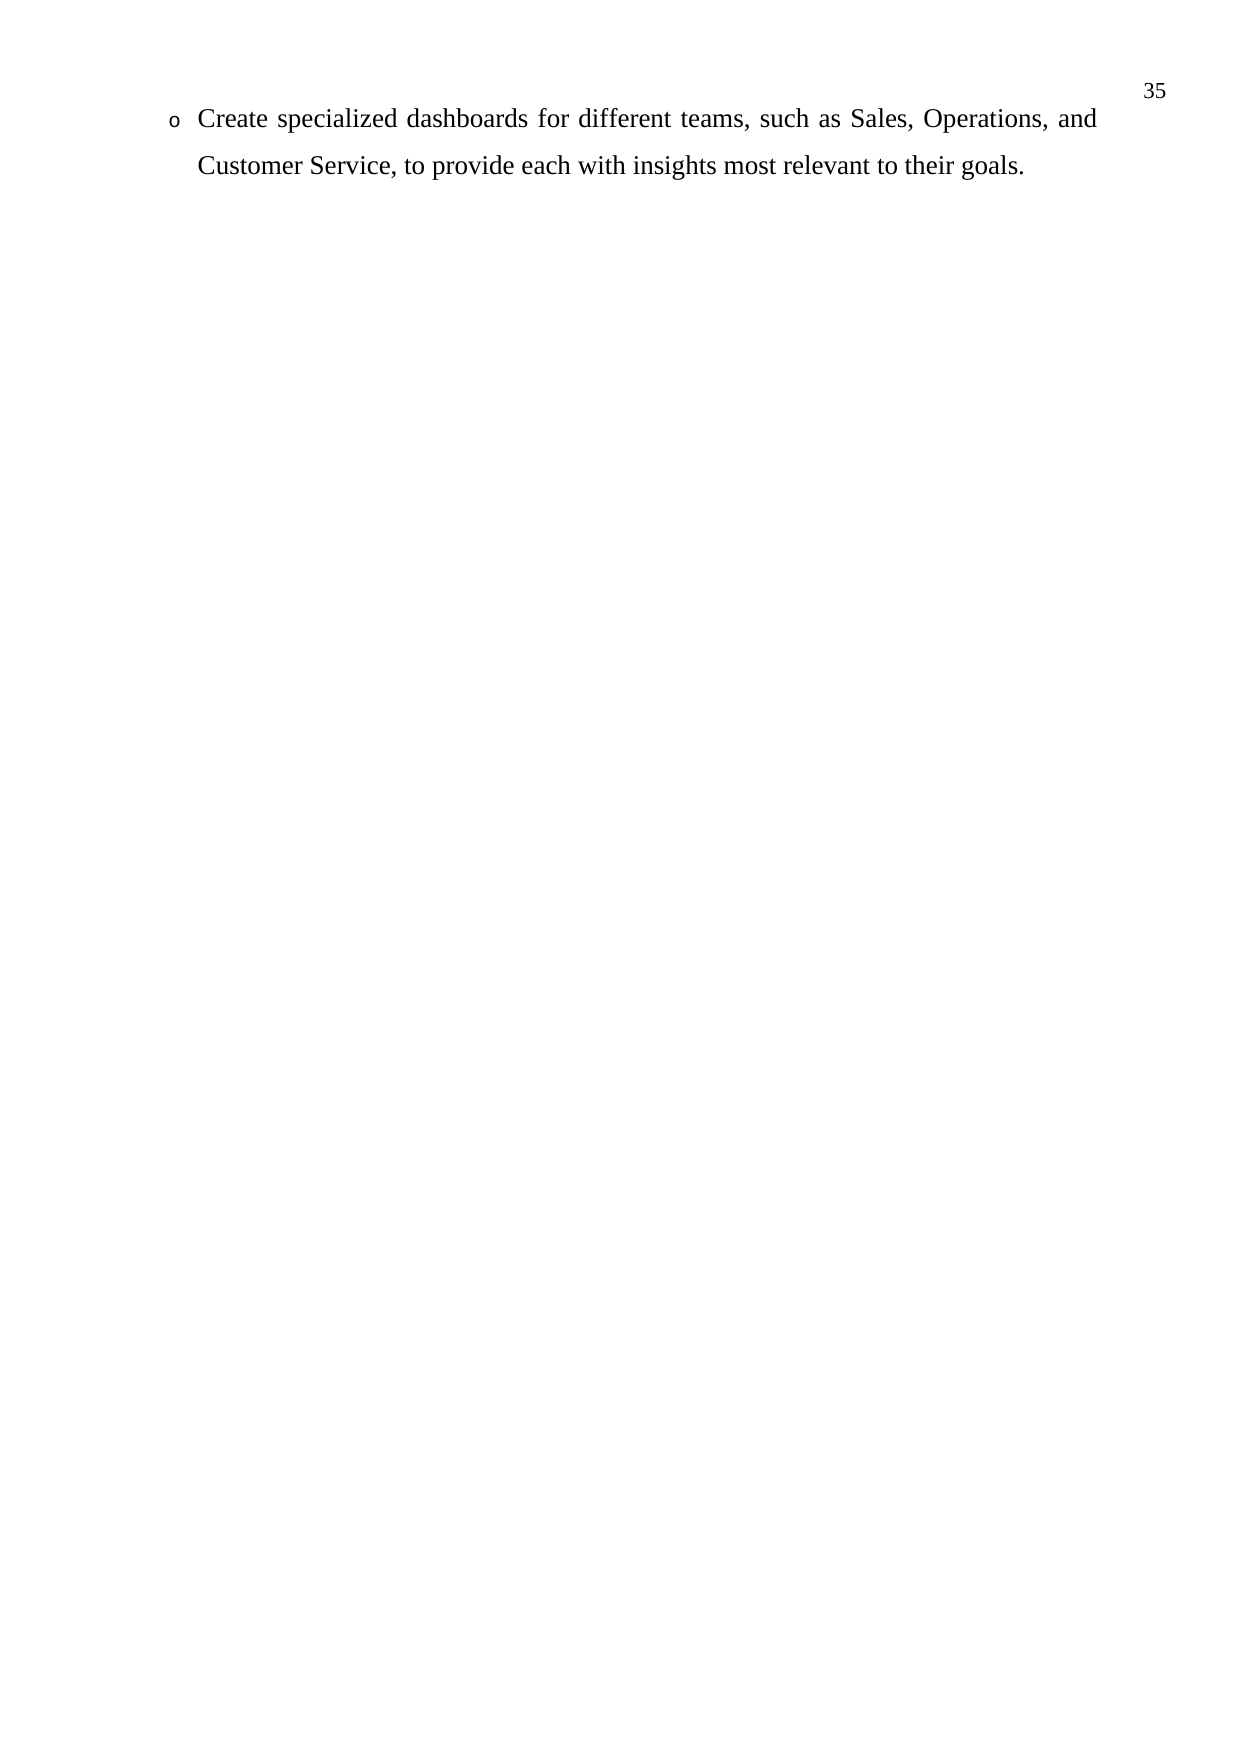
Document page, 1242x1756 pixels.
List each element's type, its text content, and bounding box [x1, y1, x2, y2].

list Create specialized dashboards for different teams, such as Sales, Operations, and Customer Service, to provide each with insights most relevant to their goals. [168, 102, 1098, 180]
